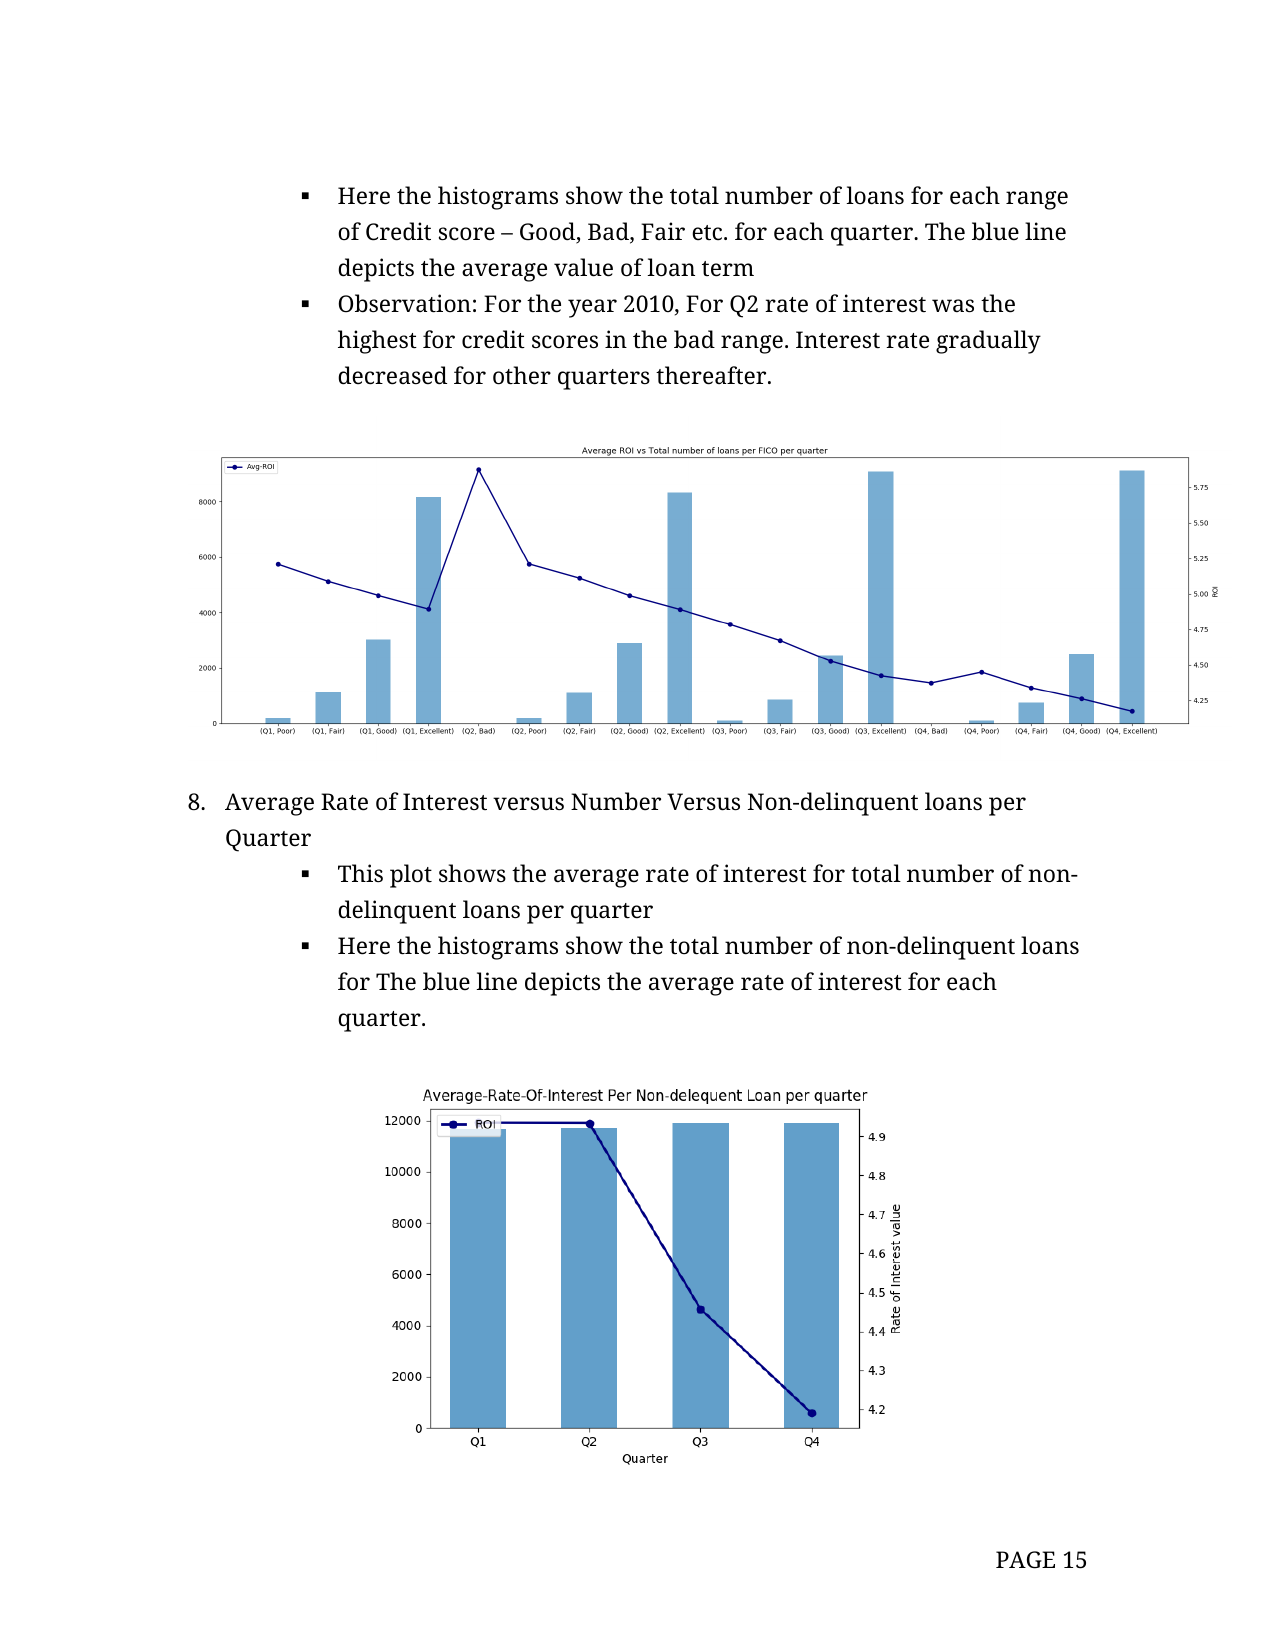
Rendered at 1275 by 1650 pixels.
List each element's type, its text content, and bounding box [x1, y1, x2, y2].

picture [187, 416, 1233, 761]
list Here the histograms show the total number of loans for each range of Credit score – Good, Bad, Fair etc. for each quarter. The blue line depicts the average value of loan term [300, 180, 1087, 283]
list Observation: For the year 2010, For Q2 rate of interest was the highest for credit scores in the bad range. Interest rate gradually decreased for other quarters thereafter. [300, 288, 1087, 391]
list Here the histograms show the total number of non-delinquent loans for The blue line depicts the average rate of interest for each quarter. [300, 929, 1087, 1033]
list Average Rate of Interest versus Number Versus Non-delinquent loans per Quarter [187, 786, 1087, 853]
list This plot shows the average rate of interest for total number of non-delinquent loans per quarter [300, 858, 1087, 925]
picture [361, 1058, 914, 1473]
